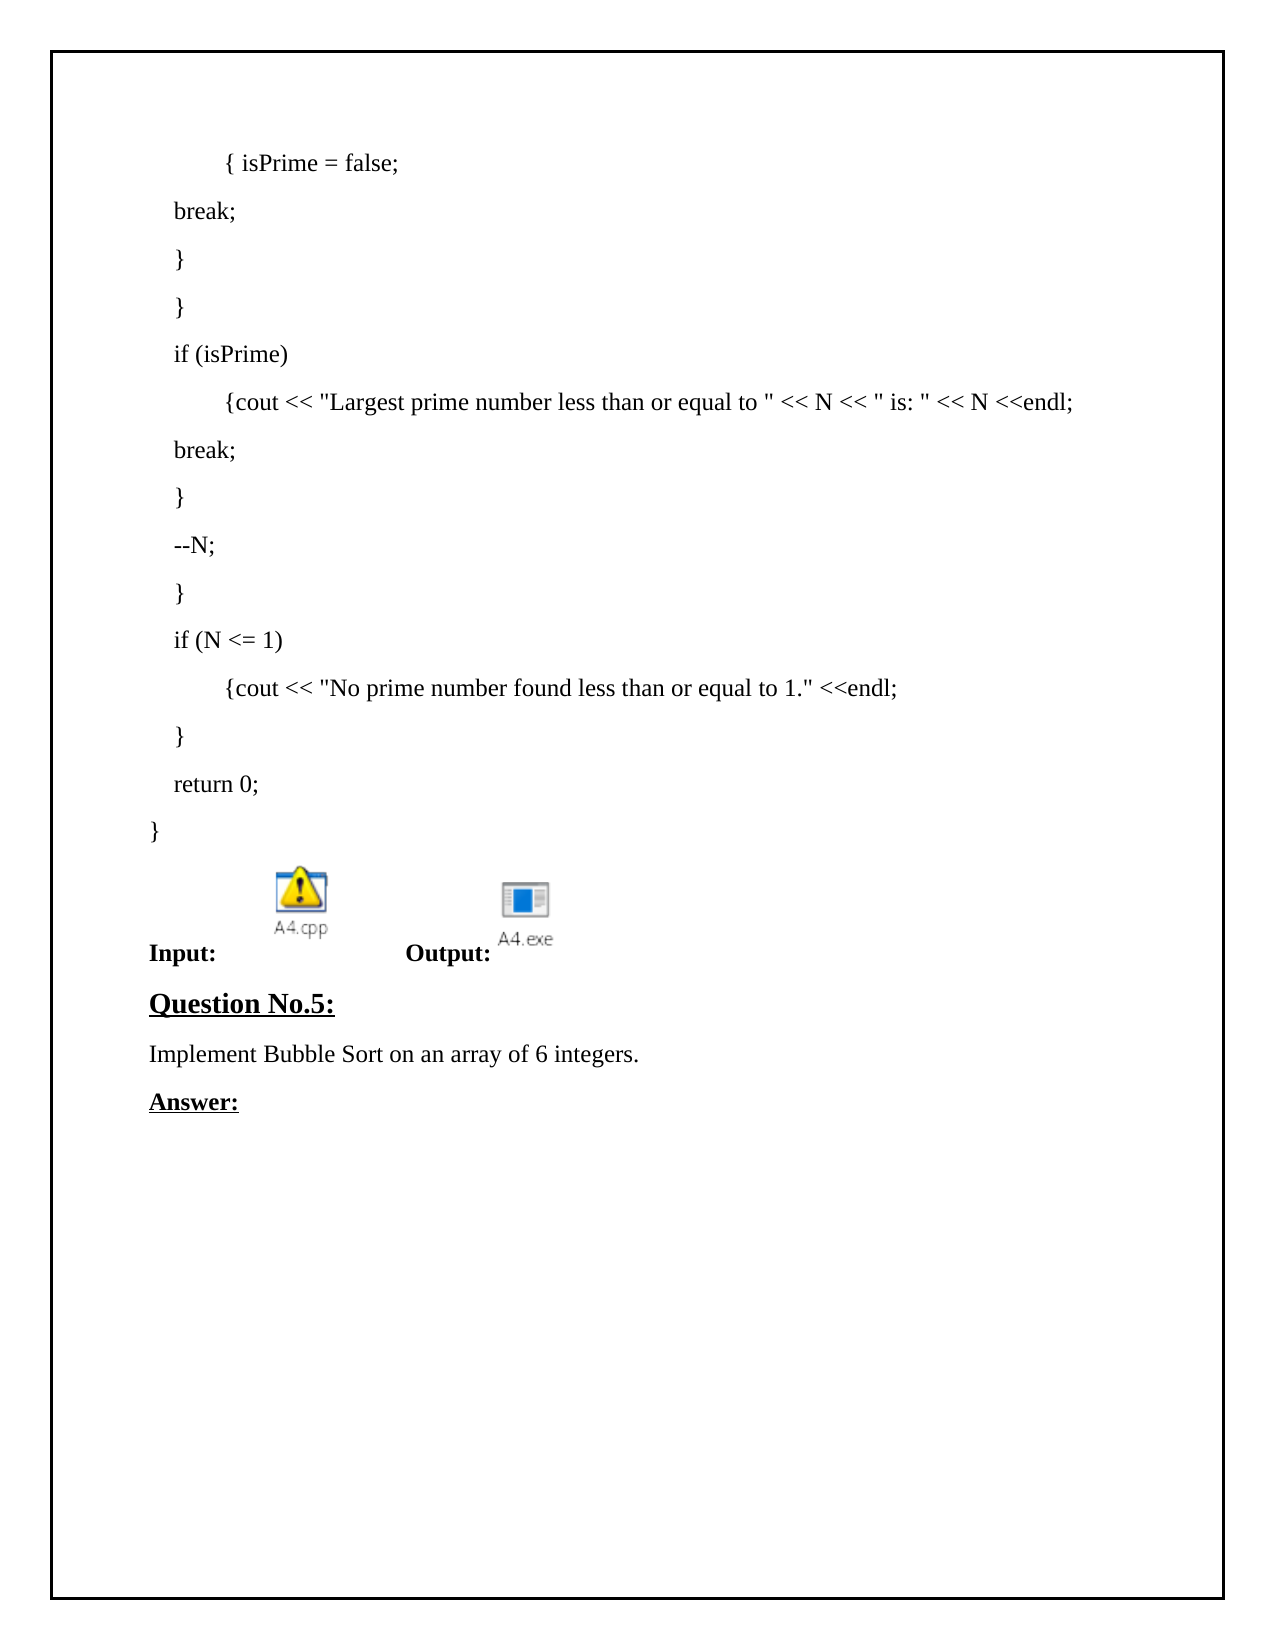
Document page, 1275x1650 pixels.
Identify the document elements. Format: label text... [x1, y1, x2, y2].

text } [148, 244, 1126, 273]
text Answer: [148, 1087, 1126, 1115]
text Implement Bubble Sort on an array of 6 integers. [148, 1039, 1126, 1068]
text } [148, 578, 1126, 607]
text } [148, 816, 1126, 845]
text return 0; [148, 769, 1126, 797]
text {cout << "Largest prime number less than or equal to " << N << " is: " << N <<endl; [148, 387, 1126, 416]
text Input: Output: [148, 864, 1126, 967]
text if (isPrime) [148, 339, 1126, 368]
text if (N <= 1) [148, 626, 1126, 654]
text } [148, 482, 1126, 511]
text break; [148, 435, 1126, 463]
text { isPrime = false; [148, 148, 1126, 177]
text break; [148, 196, 1126, 225]
text --N; [148, 530, 1126, 559]
text {cout << "No prime number found less than or equal to 1." <<endl; [148, 673, 1126, 702]
text Question No.5: [148, 986, 1126, 1020]
text } [148, 721, 1126, 750]
text } [148, 292, 1126, 320]
